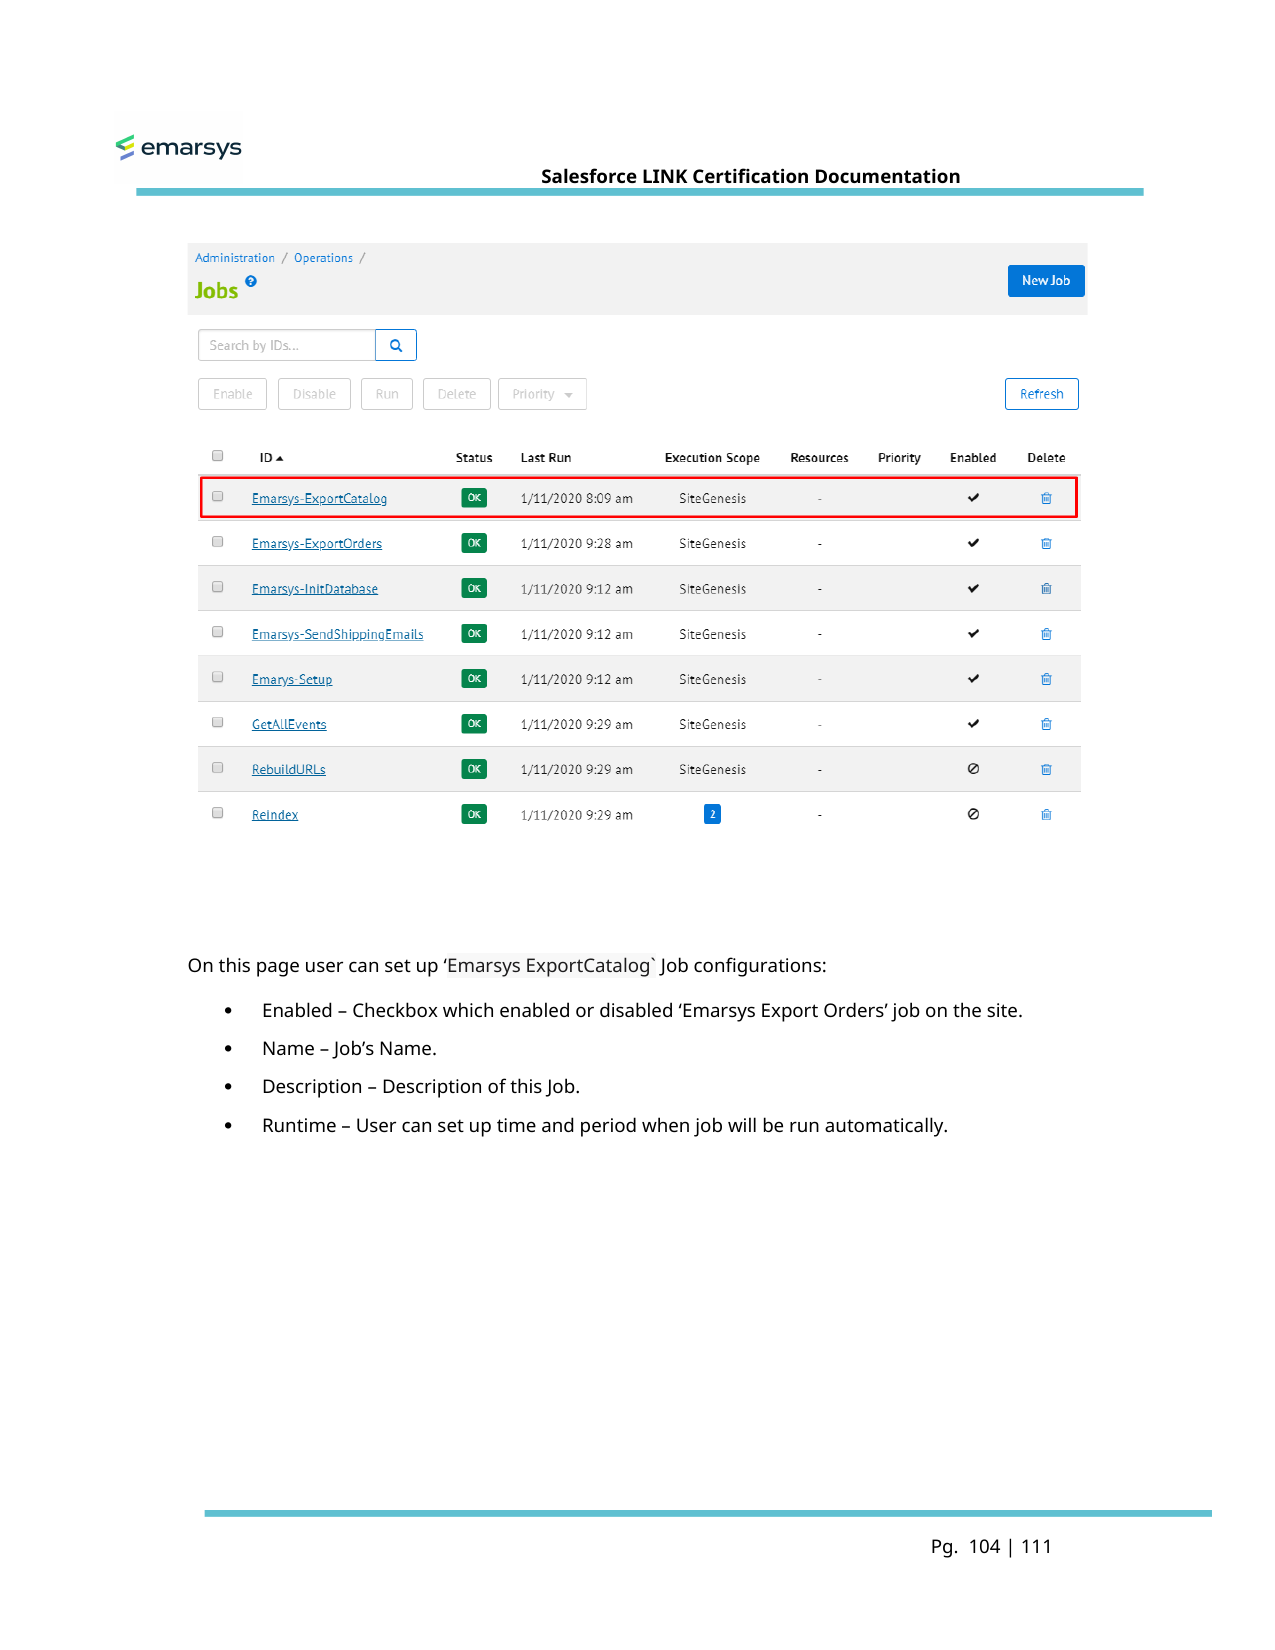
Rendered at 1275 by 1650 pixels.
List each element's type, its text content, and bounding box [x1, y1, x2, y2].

picture [187, 243, 1088, 827]
picture [136, 188, 1144, 196]
list Description – Description of this Job. [225, 1074, 1087, 1099]
text On this page user can set up ‘Emarsys ExportCatalog` Job configurations: [187, 953, 447, 978]
text On this page user can set up ‘Emarsys ExportCatalog` Job configurations: [656, 953, 1087, 978]
list Runtime – User can set up time and period when job will be run automatically. [225, 1112, 1087, 1137]
list Enabled – Checkbox which enabled or disabled ‘Emarsys Export Orders’ job on the site. [225, 997, 1087, 1023]
list Name – Job’s Name. [225, 1036, 1087, 1061]
picture [113, 111, 244, 184]
picture [204, 1510, 1212, 1517]
